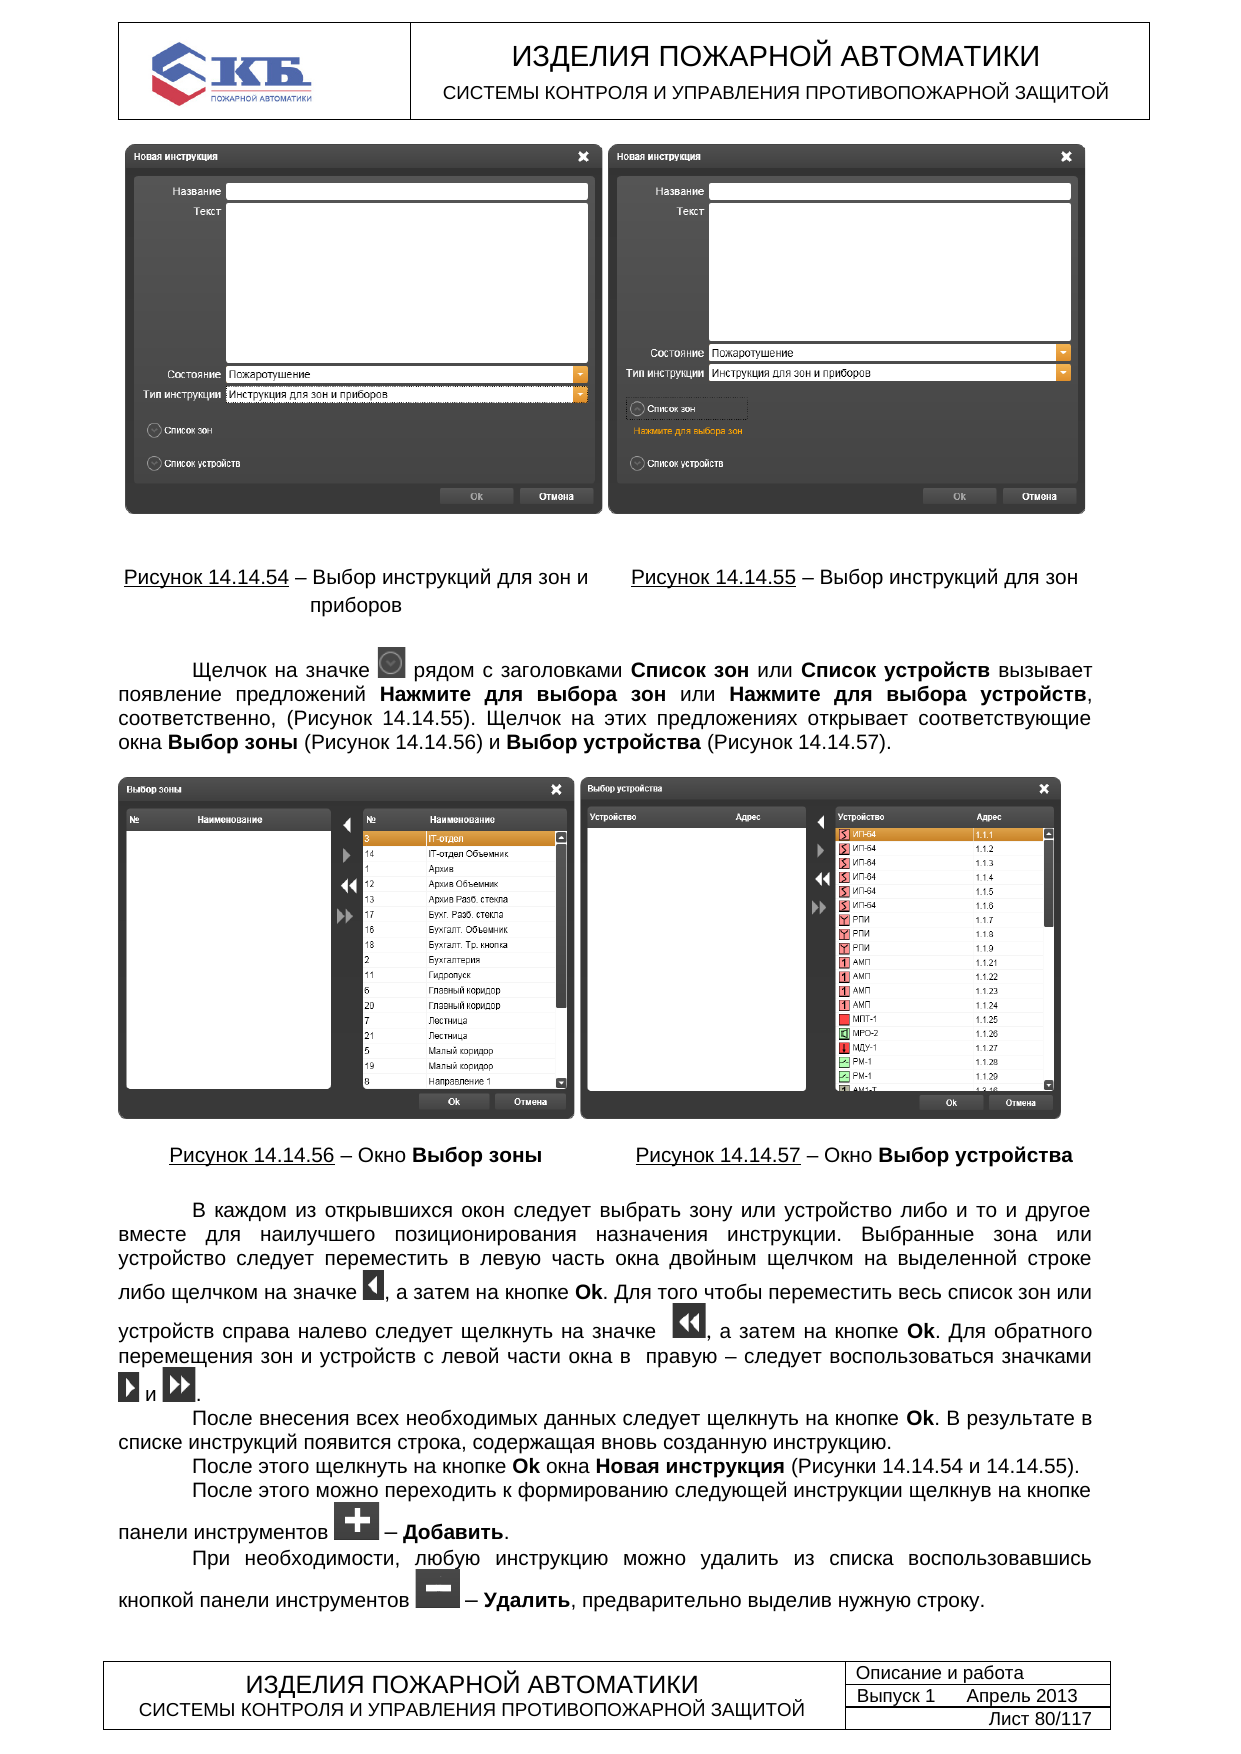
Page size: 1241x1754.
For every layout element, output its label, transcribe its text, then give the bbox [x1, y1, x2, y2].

table_header Рисунок 14.14.54 – Выбор инструкций для зон и приборов [107, 565, 605, 620]
picture [334, 1502, 380, 1540]
picture [580, 777, 1061, 1119]
picture [162, 1367, 196, 1402]
list После этого можно переходить к формированию следующей инструкции щелкнув на кнопке панели инструментов – Добавить. [118, 1478, 1092, 1545]
list После этого щелкнуть на кнопке Ok окна Новая инструкция (Рисунки 14.14.54 и 14.14.55). [118, 1454, 1092, 1478]
picture [362, 1270, 384, 1300]
picture [415, 1569, 460, 1608]
picture [377, 647, 406, 678]
list Щелчок на значке рядом с заголовками Список зон или Список устройств вызывает появление предложений Нажмите для выбора зон или Нажмите для выбора устройств, соответственно, (Рисунок 14.14.55). Щелчок на этих предложениях открывает соответствующие окна Выбор зоны (Рисунок 14.14.56) и Выбор устройства (Рисунок 14.14.57). [118, 648, 1092, 754]
table_header Рисунок 14.14.57 – Окно Выбор устройства [605, 1143, 1104, 1171]
picture [672, 1303, 706, 1338]
picture [608, 144, 1086, 514]
picture [118, 777, 575, 1119]
table_header Рисунок 14.14.56 – Окно Выбор зоны [107, 1143, 604, 1171]
picture [125, 144, 603, 514]
list В каждом из открывшихся окон следует выбрать зону или устройство либо и то и другое вместе для наилучшего позиционирования назначения инструкции. Выбранные зона или устройство следует переместить в левую часть окна двойным щелчком на выделенной строке либо щелчком на значке , а затем на кнопке Ok. Для того чтобы переместить весь список зон или устройств справа налево следует щелкнуть на значке , а затем на кнопке Ok. Для обратного перемещения зон и устройств с левой части окна в правую – следует воспользоваться значками и . [118, 1198, 1092, 1406]
list При необходимости, любую инструкцию можно удалить из списка воспользовавшись кнопкой панели инструментов – Удалить, предварительно выделив нужную строку. [118, 1545, 1092, 1613]
list После внесения всех необходимых данных следует щелкнуть на кнопке Ok. В результате в списке инструкций появится строка, содержащая вновь созданную инструкцию. [118, 1406, 1092, 1454]
table_header Рисунок 14.14.55 – Выбор инструкций для зон [605, 565, 1104, 620]
picture [118, 1372, 140, 1402]
picture [148, 34, 325, 115]
